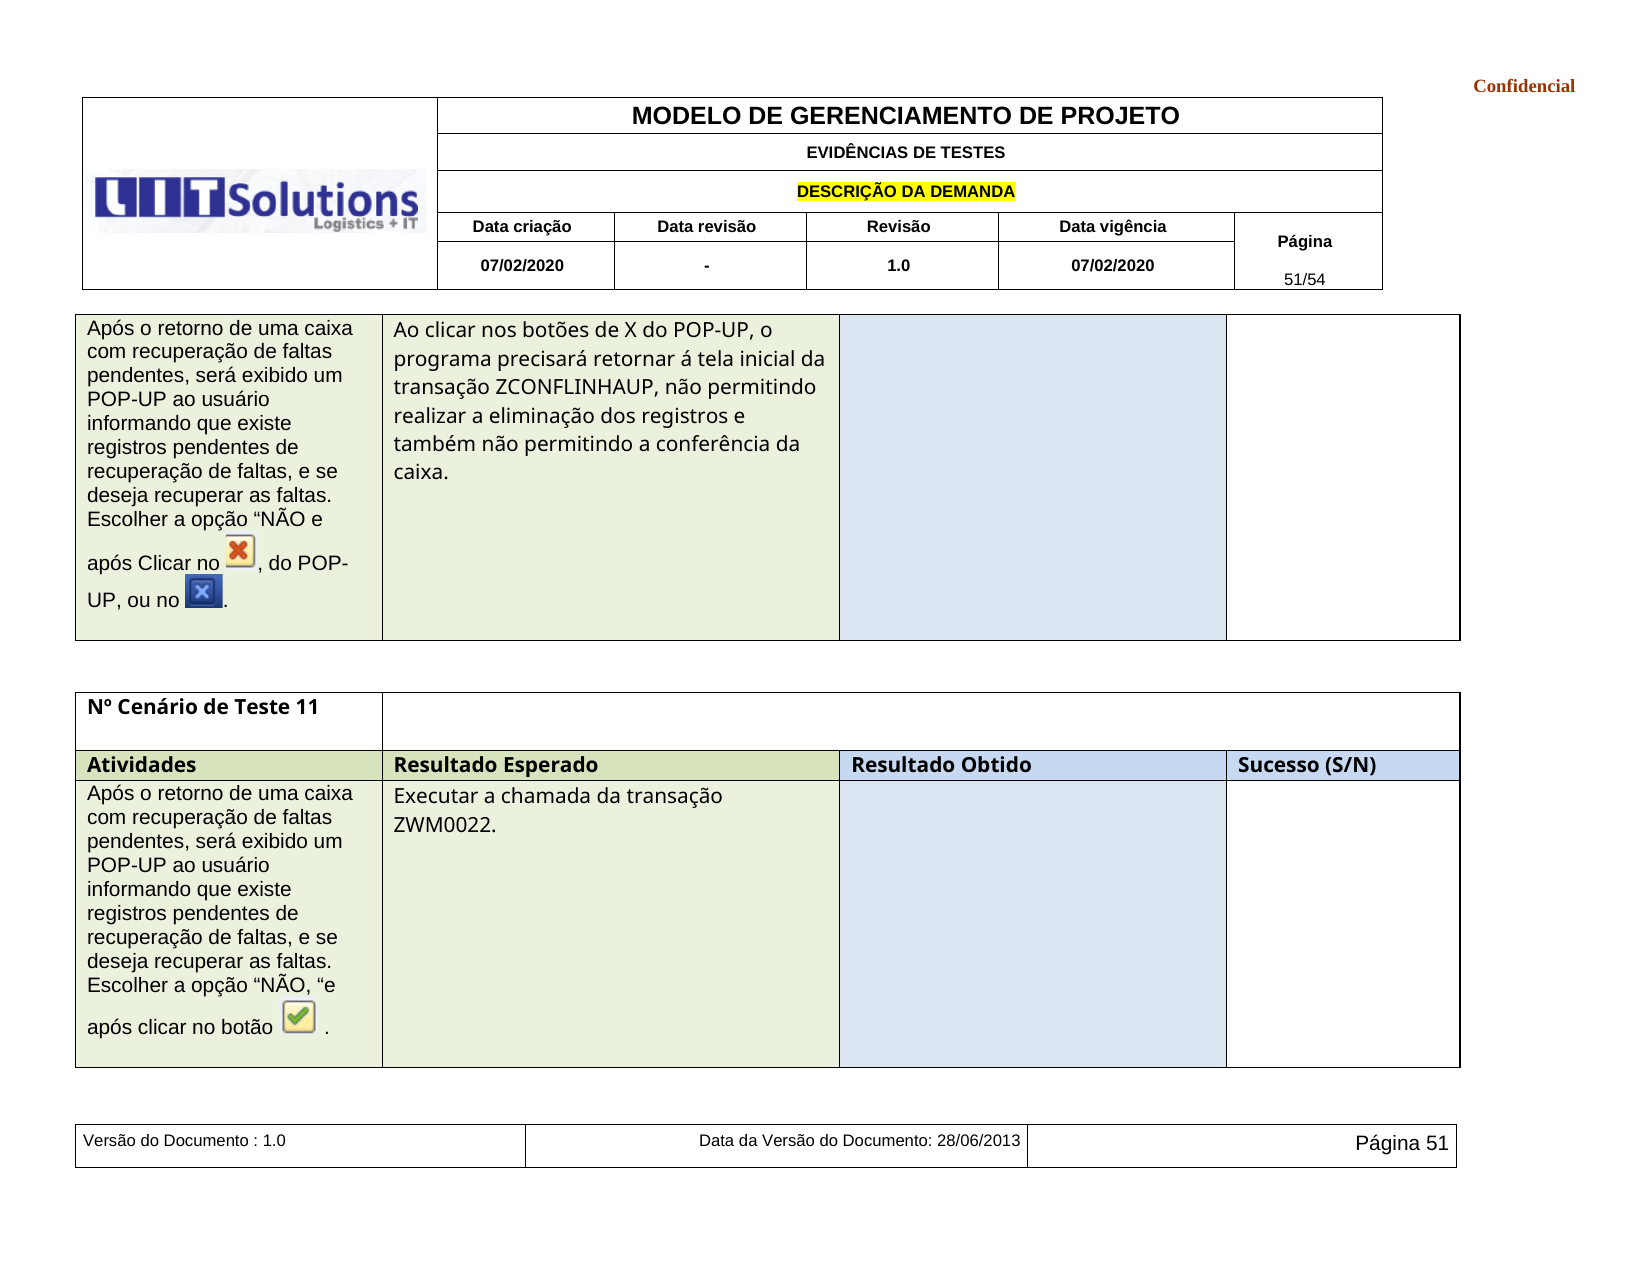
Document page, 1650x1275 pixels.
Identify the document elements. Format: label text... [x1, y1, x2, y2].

table_cell Ao clicar nos botões de X do POP-UP, o programa precisará retornar á tela inicial da transação ZCONFLINHAUP, não permitindo realizar a eliminação dos registros e também não permitindo a conferência da caixa. [383, 315, 839, 640]
table_header [383, 693, 1459, 749]
table_cell [1227, 315, 1459, 640]
table_cell [840, 781, 1226, 1067]
table_cell Executar a chamada da transação ZWM0022. [383, 781, 839, 1067]
table_header Nº Cenário de Teste 11 [76, 693, 382, 749]
table_cell [1227, 781, 1459, 1067]
table_cell Resultado Esperado [383, 751, 839, 780]
picture [86, 169, 427, 233]
table_cell Atividades [76, 751, 382, 780]
table_cell Após o retorno de uma caixa com recuperação de faltas pendentes, será exibido um POP-UP ao usuário informando que existe registros pendentes de recuperação de faltas, e se deseja recuperar as faltas. Escolher a opção “NÃO, “e após clicar no botão . [76, 781, 382, 1067]
table_cell Após o retorno de uma caixa com recuperação de faltas pendentes, será exibido um POP-UP ao usuário informando que existe registros pendentes de recuperação de faltas, e se deseja recuperar as faltas. Escolher a opção “NÃO e após Clicar no , do POP-UP, ou no . [76, 315, 382, 640]
table_cell Resultado Obtido [840, 751, 1226, 780]
picture [185, 574, 223, 608]
table_cell [840, 315, 1226, 640]
table_cell Sucesso (S/N) [1227, 751, 1459, 780]
picture [225, 531, 257, 571]
picture [278, 996, 318, 1035]
